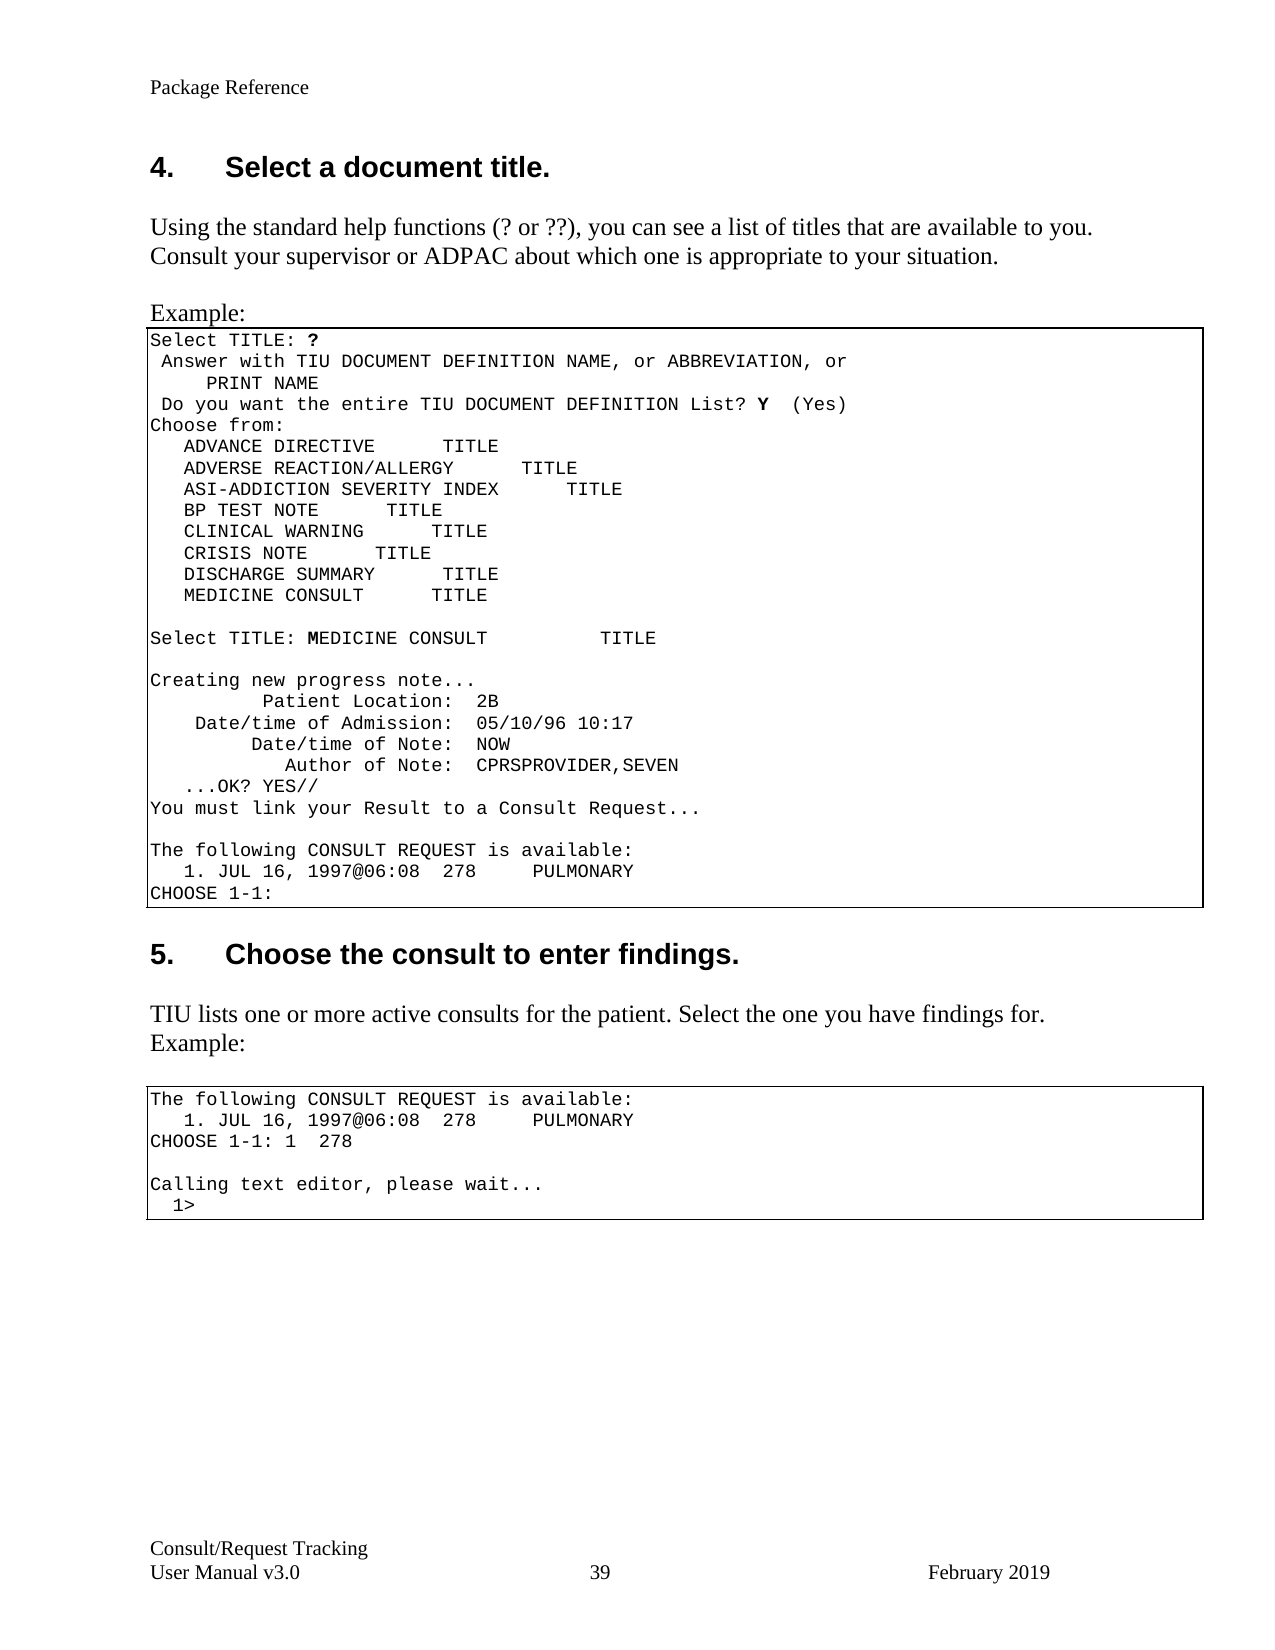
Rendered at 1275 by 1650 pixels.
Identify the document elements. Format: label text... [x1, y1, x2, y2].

text CHOOSE 1-1: [148, 880, 1202, 907]
text ASI-ADDICTION SEVERITY INDEX TITLE [148, 476, 1202, 497]
text You must link your Result to a Consult Request... [148, 795, 1202, 820]
text 1. JUL 16, 1997@06:08 278 PULMONARY [148, 1107, 1202, 1128]
subtitle 5. Choose the consult to enter findings. [150, 937, 1125, 971]
text Choose from: [148, 412, 1202, 433]
text Calling text editor, please wait... [148, 1171, 1202, 1192]
text BP TEST NOTE TITLE [148, 497, 1202, 518]
text CRISIS NOTE TITLE [148, 540, 1202, 561]
text ...OK? YES// [148, 773, 1202, 795]
text DISCHARGE SUMMARY TITLE [148, 561, 1202, 582]
text TIU lists one or more active consults for the patient. Select the one you have findings for. [150, 999, 1125, 1028]
text ADVERSE REACTION/ALLERGY TITLE [148, 455, 1202, 476]
text The following CONSULT REQUEST is available: [148, 1087, 1202, 1107]
text Author of Note: CPRSPROVIDER,SEVEN [148, 752, 1202, 773]
text Do you want the entire TIU DOCUMENT DEFINITION List? Y (Yes) [148, 391, 1202, 412]
text Using the standard help functions (? or ??), you can see a list of titles that are available to you. Consult your supervisor or ADPAC about which one is appropriate to your situation. [150, 212, 1125, 270]
text MEDICINE CONSULT TITLE [148, 582, 1202, 607]
text Answer with TIU DOCUMENT DEFINITION NAME, or ABBREVIATION, or [148, 348, 1202, 370]
text Select TITLE: MEDICINE CONSULT TITLE [148, 625, 1202, 650]
text PRINT NAME [148, 370, 1202, 391]
text 1. JUL 16, 1997@06:08 278 PULMONARY [148, 858, 1202, 880]
text The following CONSULT REQUEST is available: [148, 837, 1202, 858]
text Date/time of Admission: 05/10/96 10:17 [148, 710, 1202, 731]
text CHOOSE 1-1: 1 278 [148, 1128, 1202, 1153]
text Example: [150, 298, 1125, 327]
text 1> [148, 1192, 1202, 1219]
text Creating new progress note... [148, 667, 1202, 688]
text Date/time of Note: NOW [148, 731, 1202, 752]
subtitle 4. Select a document title. [150, 150, 1125, 183]
text Patient Location: 2B [148, 688, 1202, 710]
text ADVANCE DIRECTIVE TITLE [148, 433, 1202, 455]
text Select TITLE: ? [148, 329, 1202, 348]
text CLINICAL WARNING TITLE [148, 518, 1202, 540]
text Example: [150, 1028, 1125, 1057]
